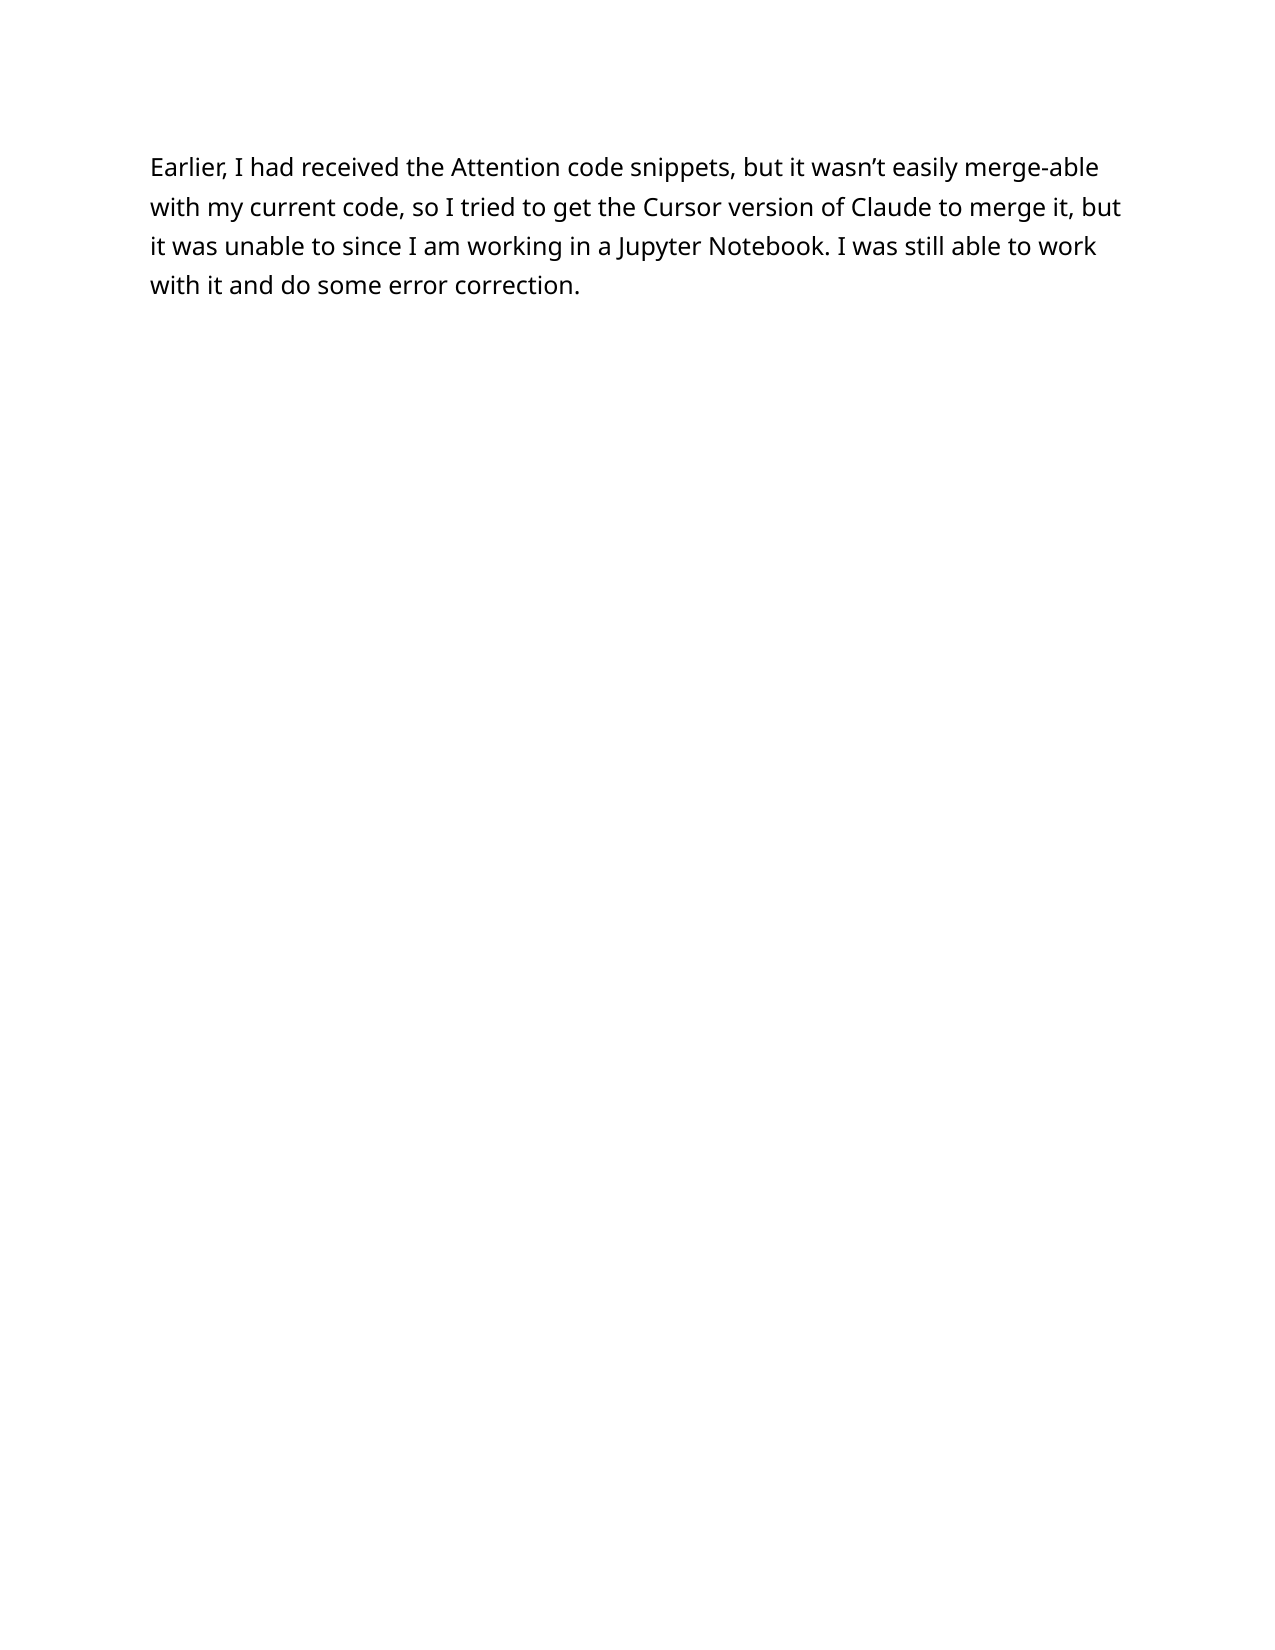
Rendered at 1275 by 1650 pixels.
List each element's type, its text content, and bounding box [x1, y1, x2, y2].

text Earlier, I had received the Attention code snippets, but it wasn’t easily merge-able with my current code, so I tried to get the Cursor version of Claude to merge it, but it was unable to since I am working in a Jupyter Notebook. I was still able to work with it and do some error correction. [150, 150, 1125, 302]
